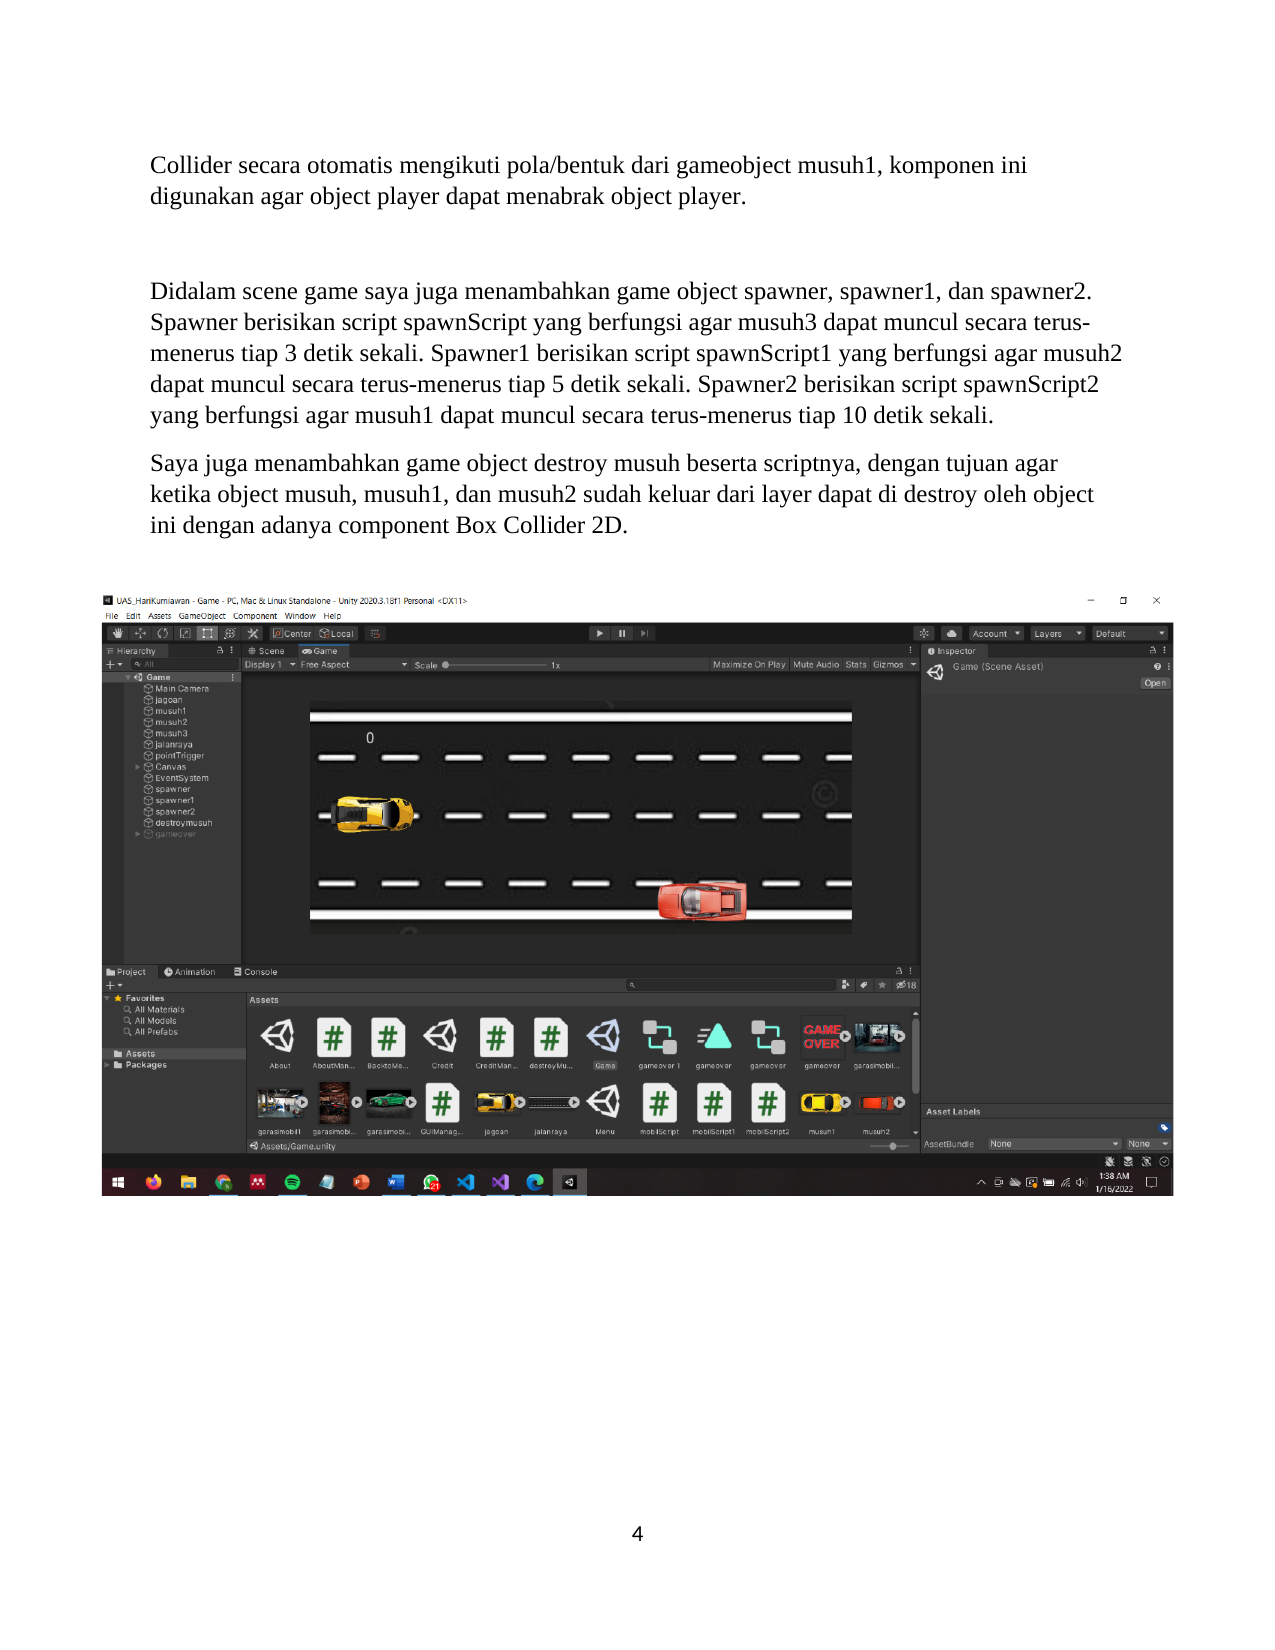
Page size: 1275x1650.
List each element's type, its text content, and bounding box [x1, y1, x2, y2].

text Didalam scene game saya juga menambahkan game object spawner, spawner1, dan spawner2. Spawner berisikan script spawnScript yang berfungsi agar musuh3 dapat muncul secara terus-menerus tiap 3 detik sekali. Spawner1 berisikan script spawnScript1 yang berfungsi agar musuh2 dapat muncul secara terus-menerus tiap 5 detik sekali. Spawner2 berisikan script spawnScript2 yang berfungsi agar musuh1 dapat muncul secara terus-menerus tiap 10 detik sekali. [150, 276, 1125, 429]
picture [101, 592, 1174, 1196]
text Saya juga menambahkan game object destroy musuh beserta scriptnya, dengan tujuan agar ketika object musuh, musuh1, dan musuh2 sudah keluar dari layer dapat di destroy oleh object ini dengan adanya component Box Collider 2D. [150, 448, 1125, 539]
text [150, 150, 1125, 210]
